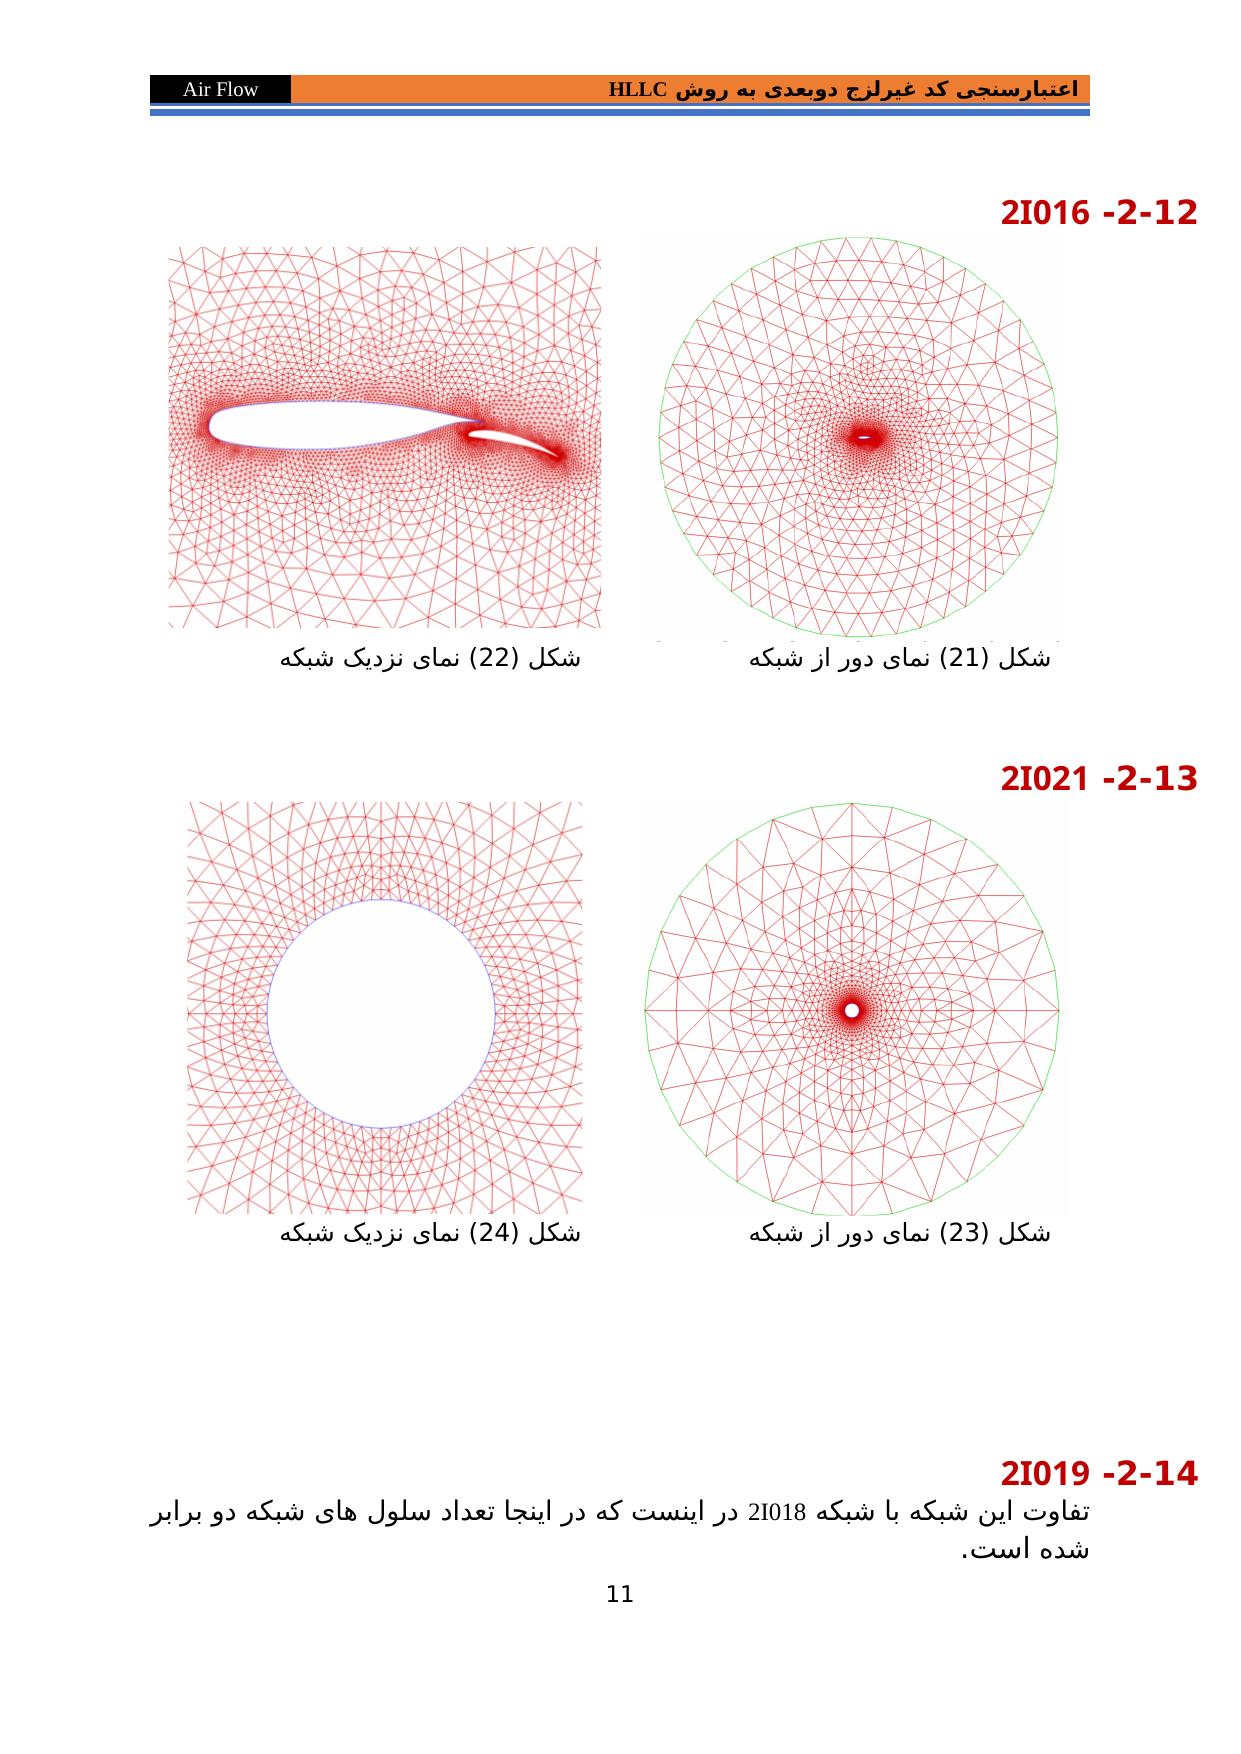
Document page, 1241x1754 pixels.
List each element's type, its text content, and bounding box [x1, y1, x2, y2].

text تفاوت این شبکه با شبکه 2I018 در اینست که در اینجا تعداد سلول های شبکه دو برابر شده است. [150, 1495, 1090, 1565]
picture [187, 802, 583, 1214]
table_cell نمای نزدیک شبکه [150, 1218, 619, 1449]
table_cell نمای دور از شبکه [620, 643, 1089, 709]
table_header [620, 800, 1089, 1218]
table_header [620, 235, 1089, 643]
table_cell نمای نزدیک شبکه [150, 643, 619, 709]
picture [639, 799, 1070, 1216]
subtitle 2I021 [150, 754, 1090, 800]
table_header [150, 800, 619, 1218]
subtitle 2I019 [150, 1449, 1090, 1495]
picture [168, 247, 602, 628]
picture [641, 234, 1068, 642]
table_cell نمای دور از شبکه [620, 1218, 1089, 1449]
subtitle 2I016 [150, 189, 1090, 234]
table_header [150, 235, 619, 643]
